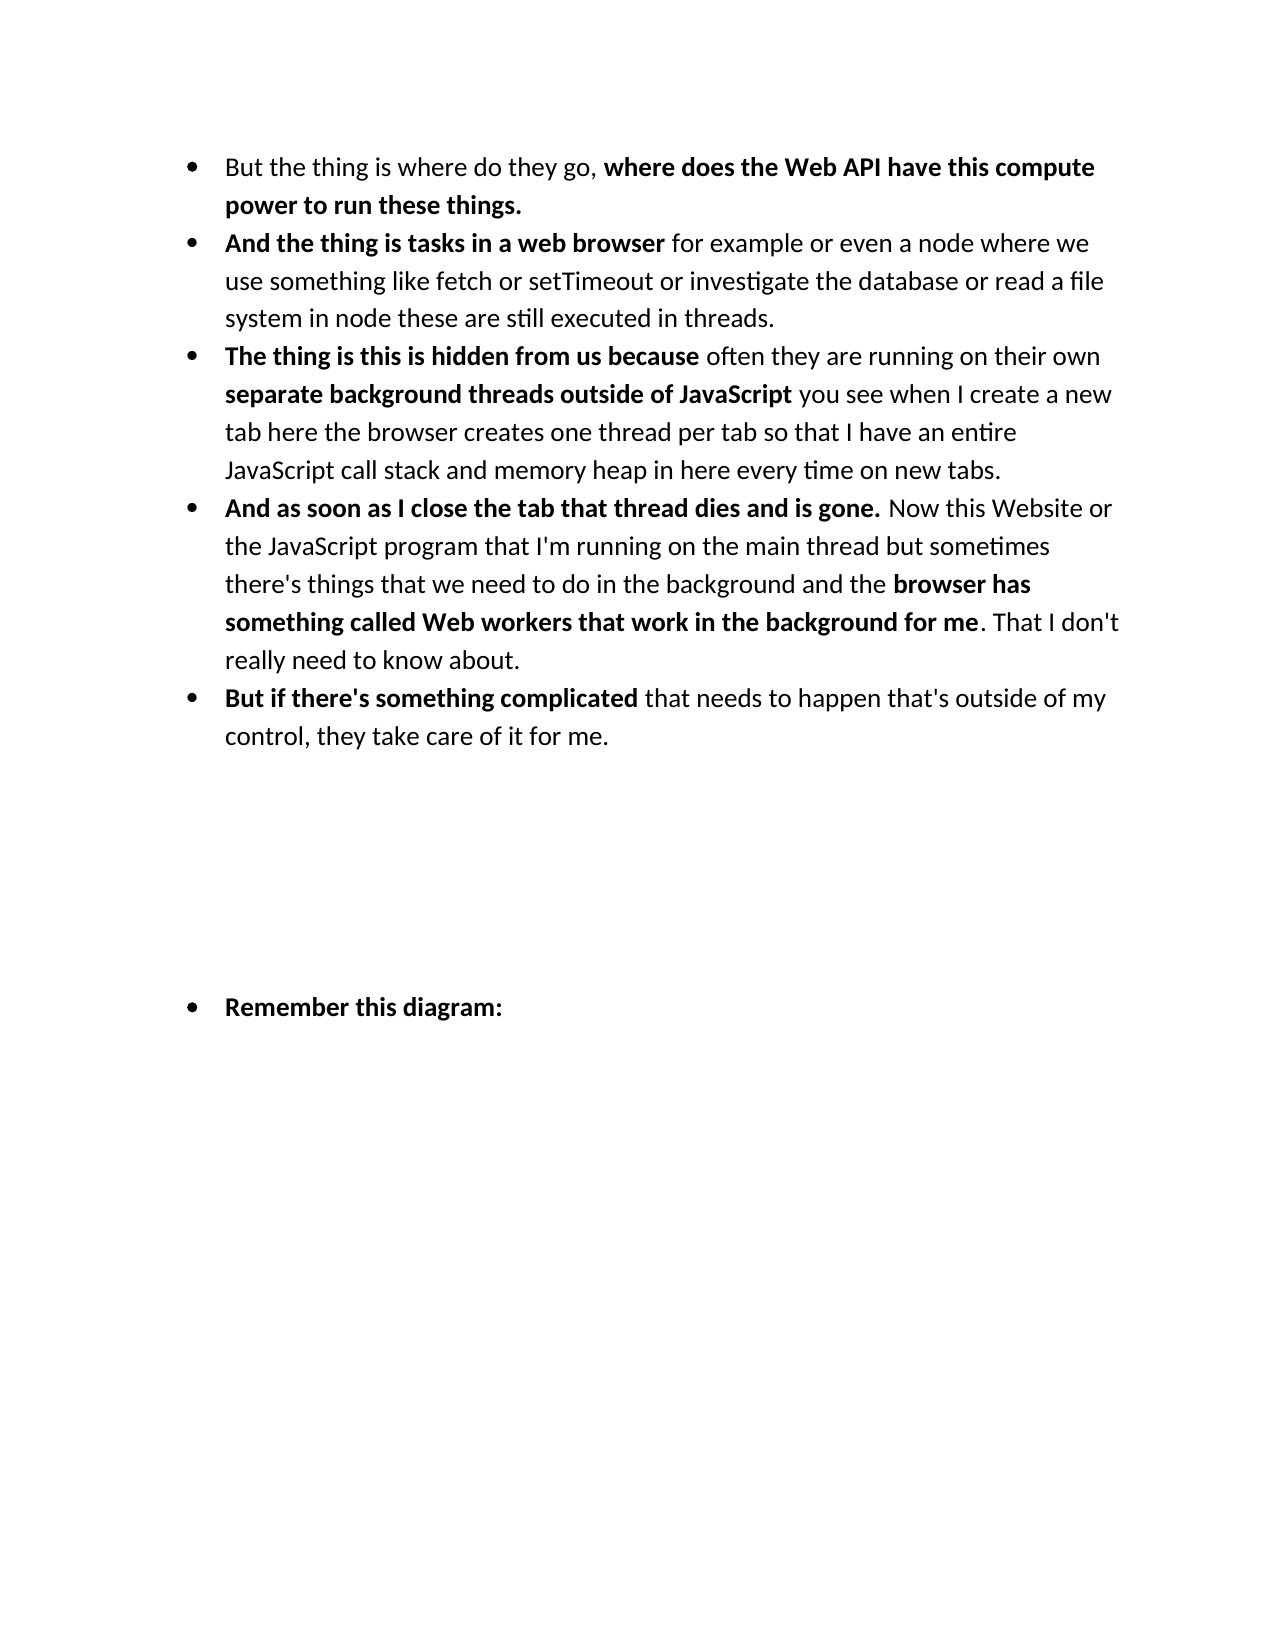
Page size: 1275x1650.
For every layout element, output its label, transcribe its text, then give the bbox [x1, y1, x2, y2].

list And as soon as I close the tab that thread dies and is gone. Now this Website or the JavaScript program that I'm running on the main thread but sometimes there's things that we need to do in the background and the browser has something called Web workers that work in the background for me. That I don't really need to know about. [187, 491, 1125, 676]
list Remember this diagram: [187, 991, 1125, 1024]
list But the thing is where do they go, where does the Web API have this compute power to run these things. [187, 150, 1125, 221]
list But if there's something complicated that needs to happen that's outside of my control, they take care of it for me. [187, 681, 1125, 752]
list And the thing is tasks in a web browser for example or even a node where we use something like fetch or setTimeout or investigate the database or read a file system in node these are still executed in threads. [187, 226, 1125, 335]
list The thing is this is hidden from us because often they are running on their own separate background threads outside of JavaScript you see when I create a new tab here the browser creates one thread per tab so that I have an entire JavaScript call stack and memory heap in here every time on new tabs. [187, 339, 1125, 486]
